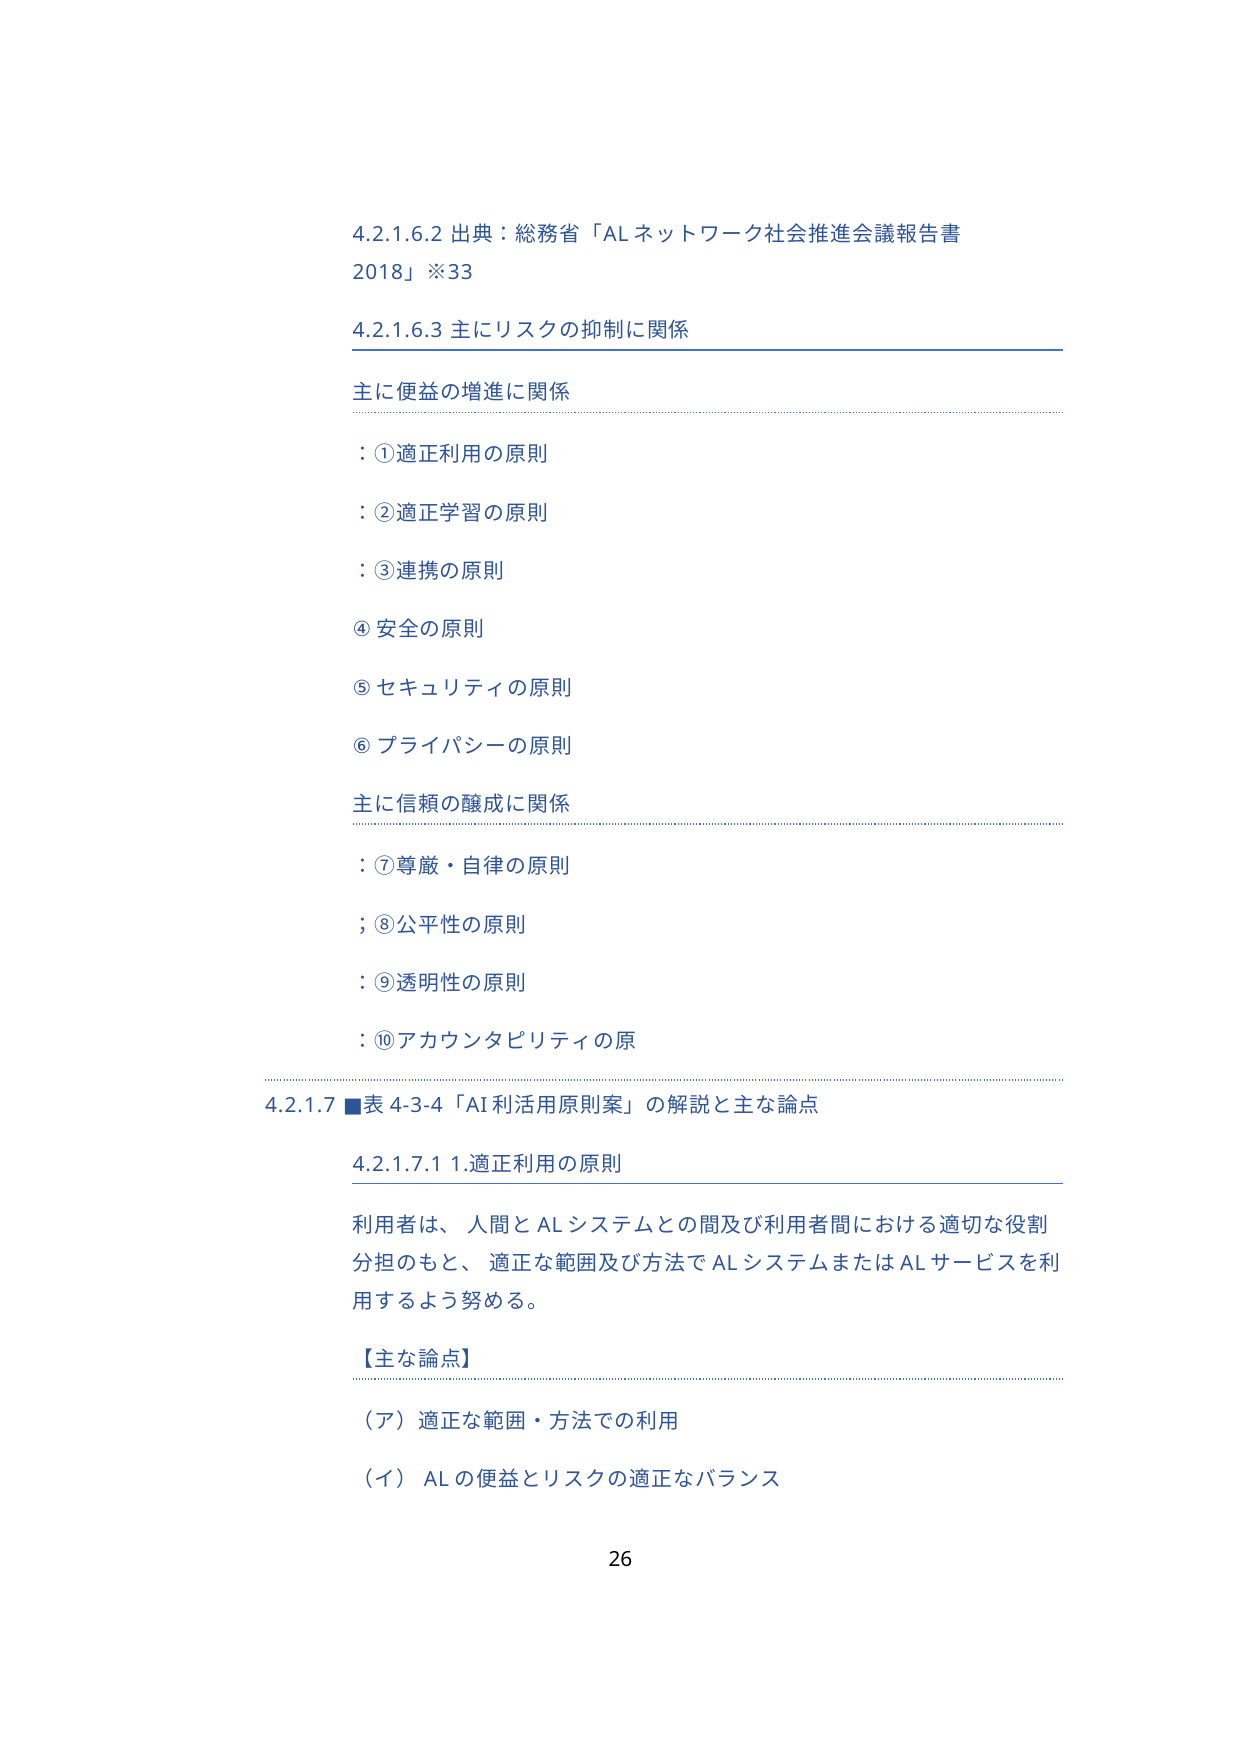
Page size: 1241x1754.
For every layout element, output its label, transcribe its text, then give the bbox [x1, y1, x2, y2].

text ：①適正利用の原則 [352, 434, 1063, 471]
text 主にリスクの抑制に関係 [352, 310, 1063, 349]
text （イ） Alの便益とリスクの適正なバランス [352, 1459, 1063, 1496]
text ：⑩アカウンタピリティの原 [352, 1021, 1063, 1058]
text ■表4-3-4「AI利活用原則案」の解説と主な論点 [265, 1079, 1063, 1122]
text ④安全の原則 [352, 609, 1063, 646]
text 【主な論点】 [352, 1338, 1063, 1380]
text （ア）適正な範囲・方法での利用 [352, 1401, 1063, 1438]
text ⑤セキュリティの原則 [352, 667, 1063, 705]
text 出典：総務省「Alネットワーク社会推進会議報告書2018」※33 [352, 214, 1063, 289]
text 主に信頼の醸成に関係 [352, 784, 1063, 825]
text ：⑦尊厳・自律の原則 [352, 846, 1063, 883]
text ⑥プライパシーの原則 [352, 726, 1063, 763]
text 主に便益の増進に関係 [352, 372, 1063, 413]
text ：③連携の原則 [352, 551, 1063, 588]
text ：⑨透明性の原則 [352, 962, 1063, 1000]
text ；⑧公平性の原則 [352, 904, 1063, 942]
text ：②適正学習の原則 [352, 492, 1063, 530]
text 利用者は、 人間とAlシステムとの間及び利用者間における適切な役割分担のもと、 適正な範囲及び方法でAlシステムまたはAlサービスを利用するよう努める。 [352, 1205, 1063, 1318]
text 1.適正利用の原則 [352, 1143, 1063, 1183]
